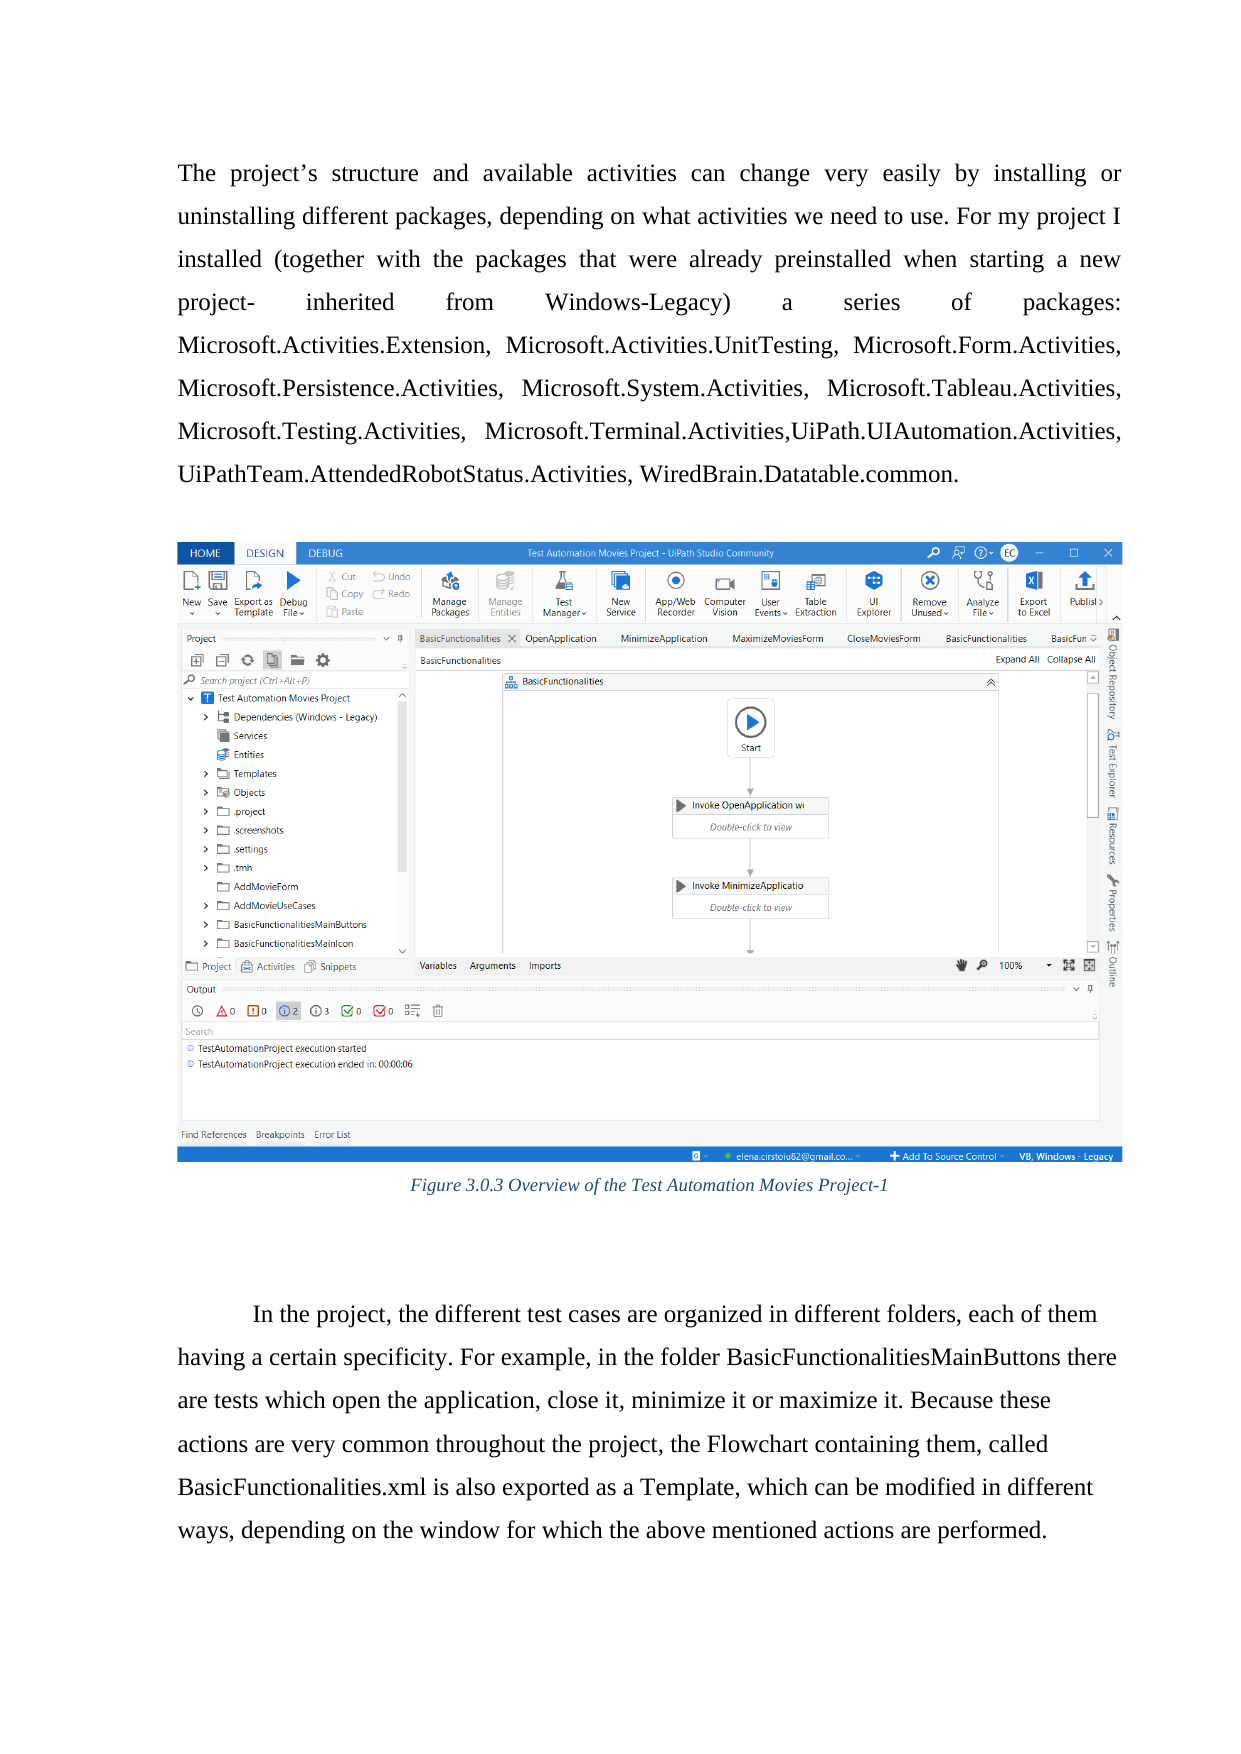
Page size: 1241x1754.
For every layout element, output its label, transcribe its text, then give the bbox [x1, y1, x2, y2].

text The project’s structure and available activities can change very easily by installing or uninstalling different packages, depending on what activities we need to use. For my project I installed (together with the packages that were already preinstalled when starting a new project- inherited from Windows-Legacy) a series of packages: Microsoft.Activities.Extension, Microsoft.Activities.UnitTesting, Microsoft.Form.Activities, Microsoft.Persistence.Activities, Microsoft.System.Activities, Microsoft.Tableau.Activities, Microsoft.Testing.Activities, Microsoft.Terminal.Activities,UiPath.UIAutomation.Activities, UiPathTeam.AttendedRobotStatus.Activities, WiredBrain.Datatable.common. [177, 158, 1122, 488]
text In the project, the different test cases are organized in different folders, each of them having a certain specificity. For example, in the folder BasicFunctionalitiesMainButtons there are tests which open the application, close it, minimize it or maximize it. Because these actions are very common throughout the project, the Flowchart containing them, called BasicFunctionalities.xml is also exported as a Template, which can be modified in different ways, depending on the window for which the above mentioned actions are performed. [177, 1299, 1122, 1544]
picture [177, 542, 1123, 1162]
